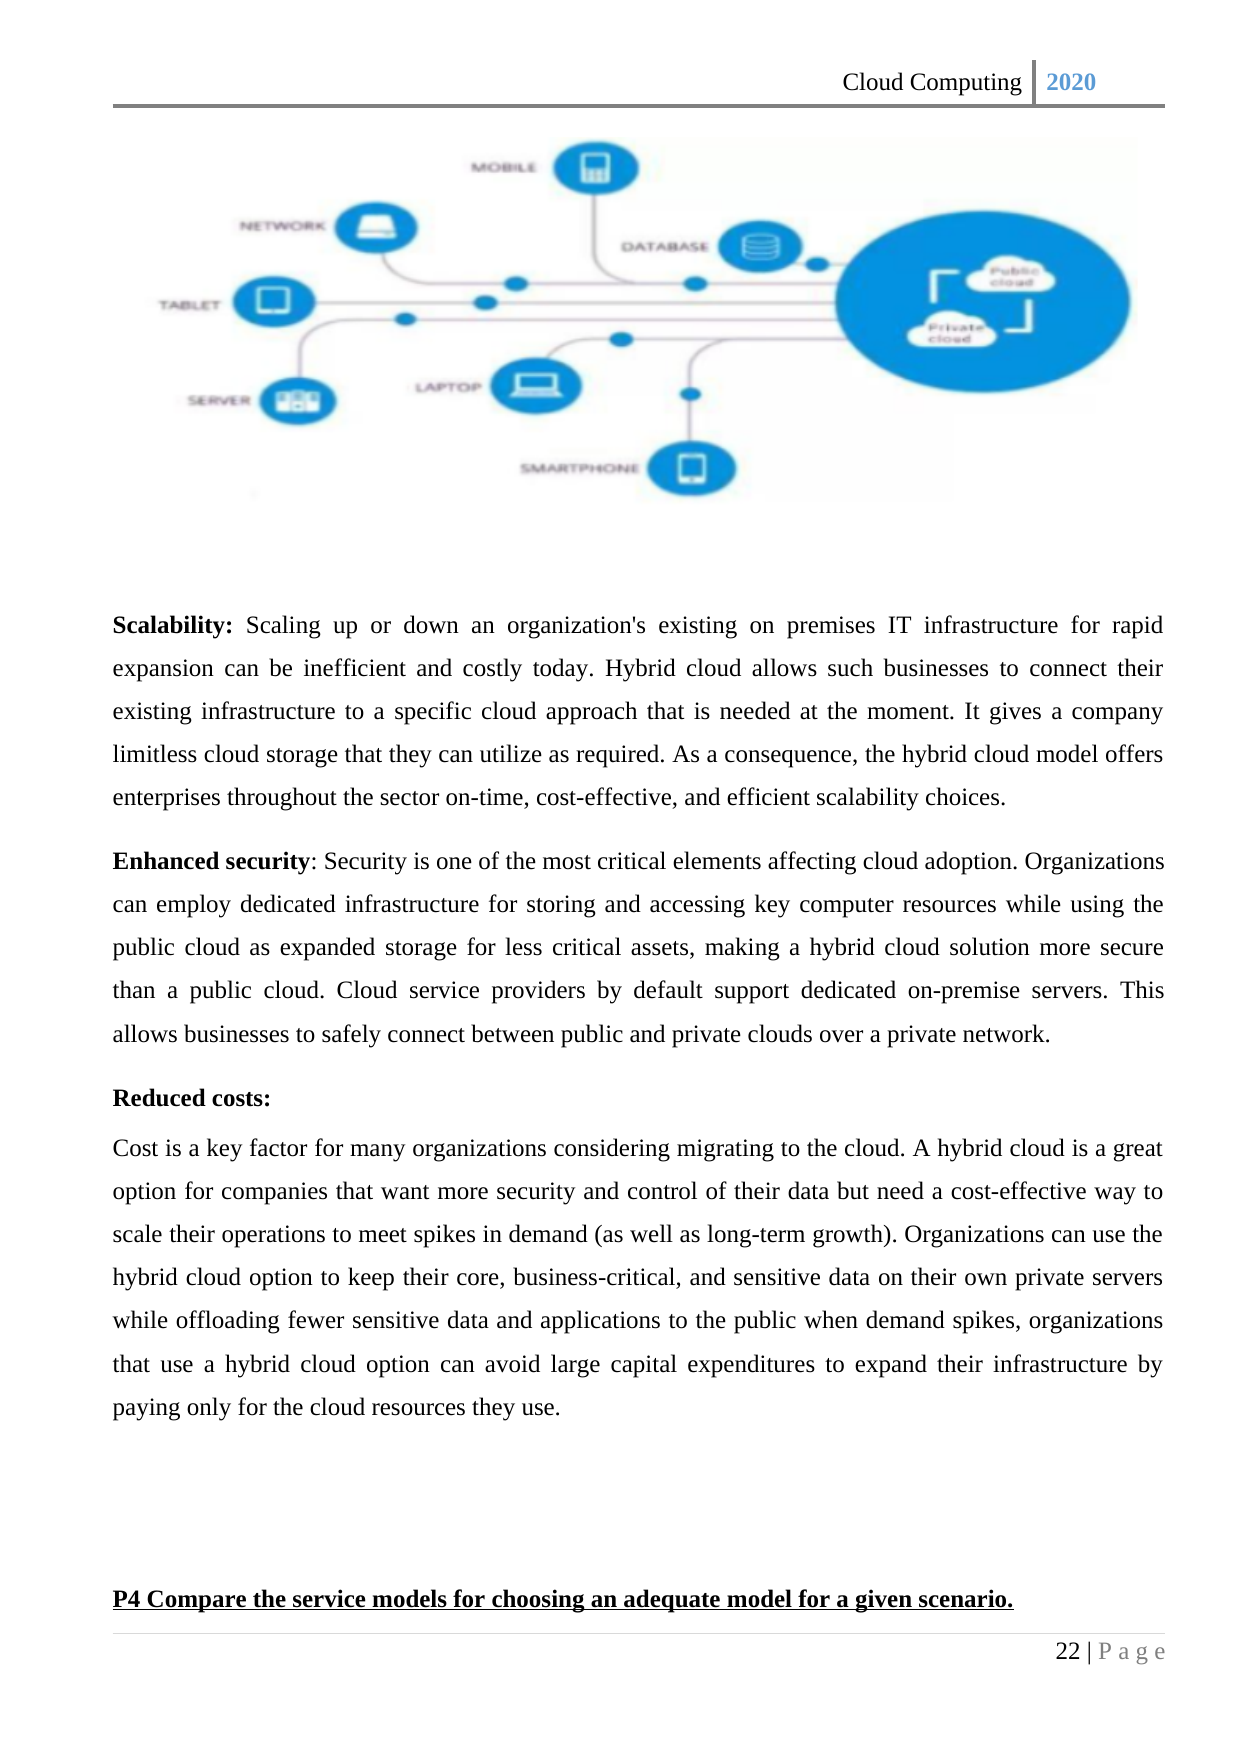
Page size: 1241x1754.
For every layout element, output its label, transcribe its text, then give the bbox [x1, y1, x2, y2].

text Scalability: Scaling up or down an organization's existing on premises IT infrastructure for rapid expansion can be inefficient and costly today. Hybrid cloud allows such businesses to connect their existing infrastructure to a specific cloud approach that is needed at the moment. It gives a company limitless cloud storage that they can utilize as required. As a consequence, the hybrid cloud model offers enterprises throughout the sector on-time, cost-effective, and efficient scalability choices. [112, 610, 1165, 811]
text Cost is a key factor for many organizations considering migrating to the cloud. A hybrid cloud is a great option for companies that want more security and control of their data but need a cost-effective way to scale their operations to meet spikes in demand (as well as long-term growth). Organizations can use the hybrid cloud option to keep their core, business-critical, and sensitive data on their own private servers while offloading fewer sensitive data and applications to the public when demand spikes, organizations that use a hybrid cloud option can avoid large capital expenditures to expand their infrastructure by paying only for the cloud resources they use. [112, 1133, 1165, 1421]
subtitle P4 Compare the service models for choosing an adequate model for a given scenario. [112, 1584, 1165, 1612]
text Reduced costs: [112, 1083, 1165, 1111]
text Enhanced security: Security is one of the most critical elements affecting cloud adoption. Organizations can employ dedicated infrastructure for storing and accessing key computer resources while using the public cloud as expanded storage for less critical assets, making a hybrid cloud solution more secure than a public cloud. Cloud service providers by default support dedicated on-premise servers. This allows businesses to safely connect between public and private clouds over a private network. [112, 846, 1165, 1047]
picture [112, 137, 1138, 511]
